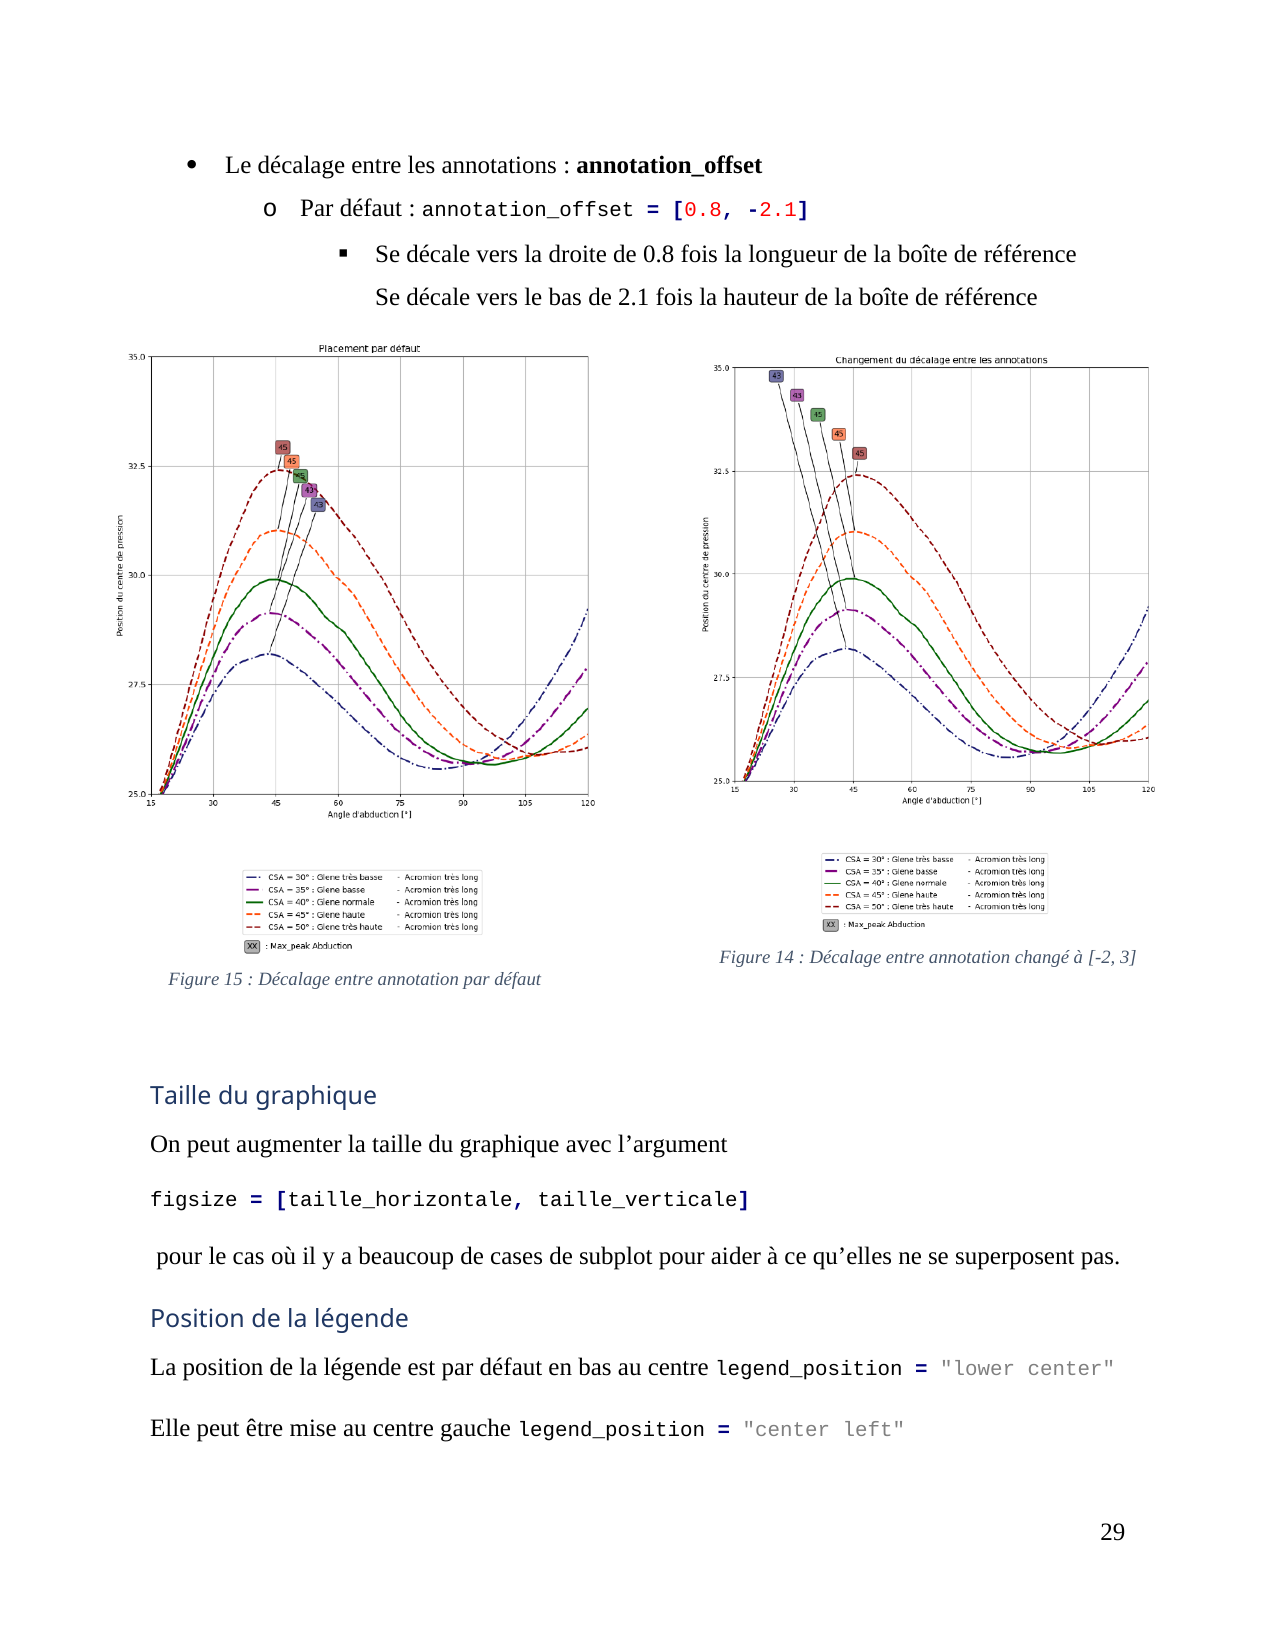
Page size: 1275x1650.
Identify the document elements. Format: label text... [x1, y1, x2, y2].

list Par défaut : annotation_offset = [0.8, -2.1] [262, 193, 1125, 224]
list Se décale vers la droite de 0.8 fois la longueur de la boîte de référence [337, 239, 1125, 268]
text pour le cas où il y a beaucoup de cases de subplot pour aider à ce qu’elles ne se superposent pas. [150, 1241, 1125, 1269]
text La position de la légende est par défaut en bas au centre legend_position = "lower center" [150, 1352, 1125, 1381]
list Se décale vers le bas de 2.1 fois la hauteur de la boîte de référence [375, 282, 1125, 311]
picture [697, 350, 1160, 934]
list Le décalage entre les annotations : annotation_offset [187, 150, 1125, 179]
text Elle peut être mise au centre gauche legend_position = "center left" [150, 1413, 1125, 1442]
text figsize = [taille_horizontale, taille_verticale] [150, 1189, 1125, 1212]
picture [111, 338, 600, 956]
text On peut augmenter la taille du graphique avec l’argument [150, 1129, 1125, 1158]
subtitle Position de la légende [150, 1301, 1125, 1334]
